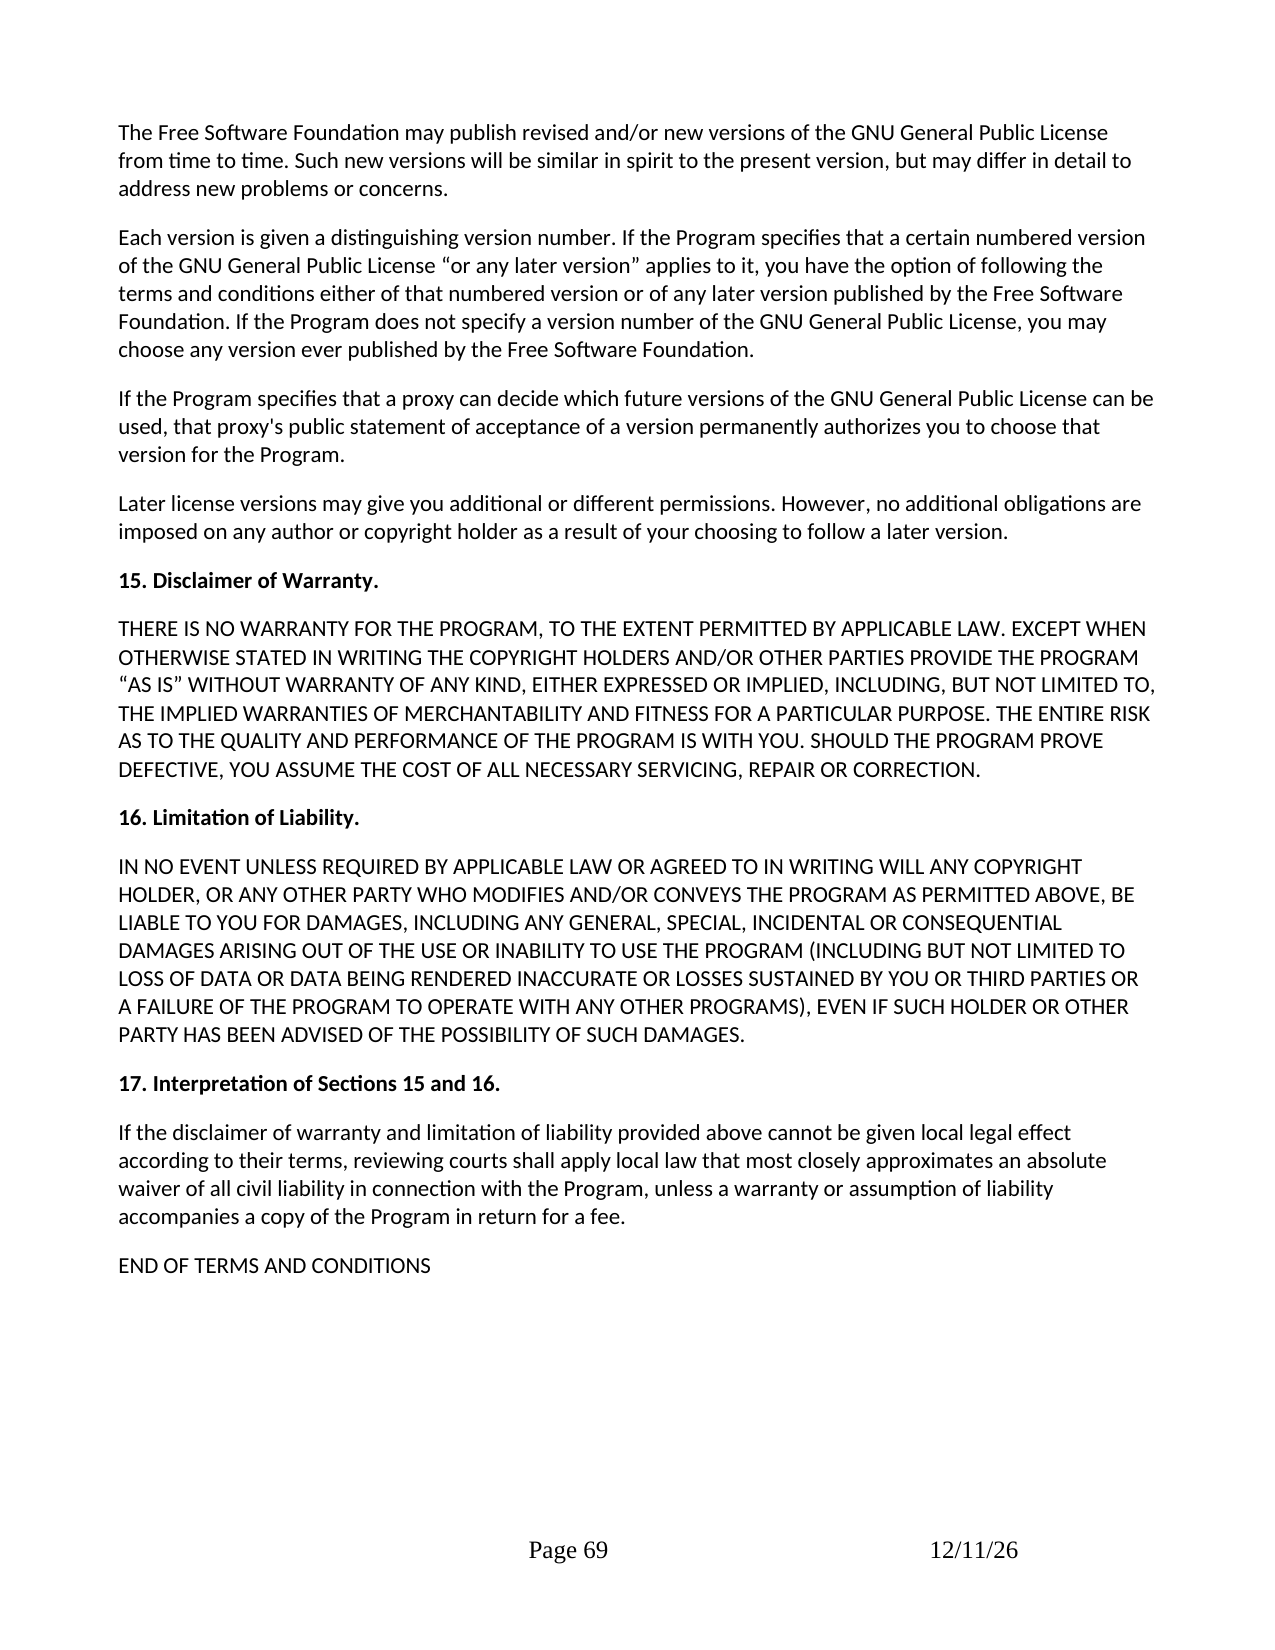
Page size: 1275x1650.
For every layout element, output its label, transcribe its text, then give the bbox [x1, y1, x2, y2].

text Each version is given a distinguishing version number. If the Program specifies that a certain numbered version of the GNU General Public License “or any later version” applies to it, you have the option of following the terms and conditions either of that numbered version or of any later version published by the Free Software Foundation. If the Program does not specify a version number of the GNU General Public License, you may choose any version ever published by the Free Software Foundation. [118, 223, 1157, 363]
text 17. Interpretation of Sections 15 and 16. [118, 1069, 1157, 1097]
text Later license versions may give you additional or different permissions. However, no additional obligations are imposed on any author or copyright holder as a result of your choosing to follow a later version. [118, 489, 1157, 545]
text THERE IS NO WARRANTY FOR THE PROGRAM, TO THE EXTENT PERMITTED BY APPLICABLE LAW. EXCEPT WHEN OTHERWISE STATED IN WRITING THE COPYRIGHT HOLDERS AND/OR OTHER PARTIES PROVIDE THE PROGRAM “AS IS” WITHOUT WARRANTY OF ANY KIND, EITHER EXPRESSED OR IMPLIED, INCLUDING, BUT NOT LIMITED TO, THE IMPLIED WARRANTIES OF MERCHANTABILITY AND FITNESS FOR A PARTICULAR PURPOSE. THE ENTIRE RISK AS TO THE QUALITY AND PERFORMANCE OF THE PROGRAM IS WITH YOU. SHOULD THE PROGRAM PROVE DEFECTIVE, YOU ASSUME THE COST OF ALL NECESSARY SERVICING, REPAIR OR CORRECTION. [118, 614, 1157, 783]
text The Free Software Foundation may publish revised and/or new versions of the GNU General Public License from time to time. Such new versions will be similar in spirit to the present version, but may differ in detail to address new problems or concerns. [118, 118, 1157, 202]
text 16. Limitation of Liability. [118, 803, 1157, 832]
text If the Program specifies that a proxy can decide which future versions of the GNU General Public License can be used, that proxy's public statement of acceptance of a version permanently authorizes you to choose that version for the Program. [118, 384, 1157, 468]
text 15. Disclaimer of Warranty. [118, 566, 1157, 594]
text If the disclaimer of warranty and limitation of liability provided above cannot be given local legal effect according to their terms, reviewing courts shall apply local law that most closely approximates an absolute waiver of all civil liability in connection with the Program, unless a warranty or assumption of liability accompanies a copy of the Program in return for a fee. [118, 1118, 1157, 1230]
text IN NO EVENT UNLESS REQUIRED BY APPLICABLE LAW OR AGREED TO IN WRITING WILL ANY COPYRIGHT HOLDER, OR ANY OTHER PARTY WHO MODIFIES AND/OR CONVEYS THE PROGRAM AS PERMITTED ABOVE, BE LIABLE TO YOU FOR DAMAGES, INCLUDING ANY GENERAL, SPECIAL, INCIDENTAL OR CONSEQUENTIAL DAMAGES ARISING OUT OF THE USE OR INABILITY TO USE THE PROGRAM (INCLUDING BUT NOT LIMITED TO LOSS OF DATA OR DATA BEING RENDERED INACCURATE OR LOSSES SUSTAINED BY YOU OR THIRD PARTIES OR A FAILURE OF THE PROGRAM TO OPERATE WITH ANY OTHER PROGRAMS), EVEN IF SUCH HOLDER OR OTHER PARTY HAS BEEN ADVISED OF THE POSSIBILITY OF SUCH DAMAGES. [118, 852, 1157, 1048]
text END OF TERMS AND CONDITIONS [118, 1251, 1157, 1279]
